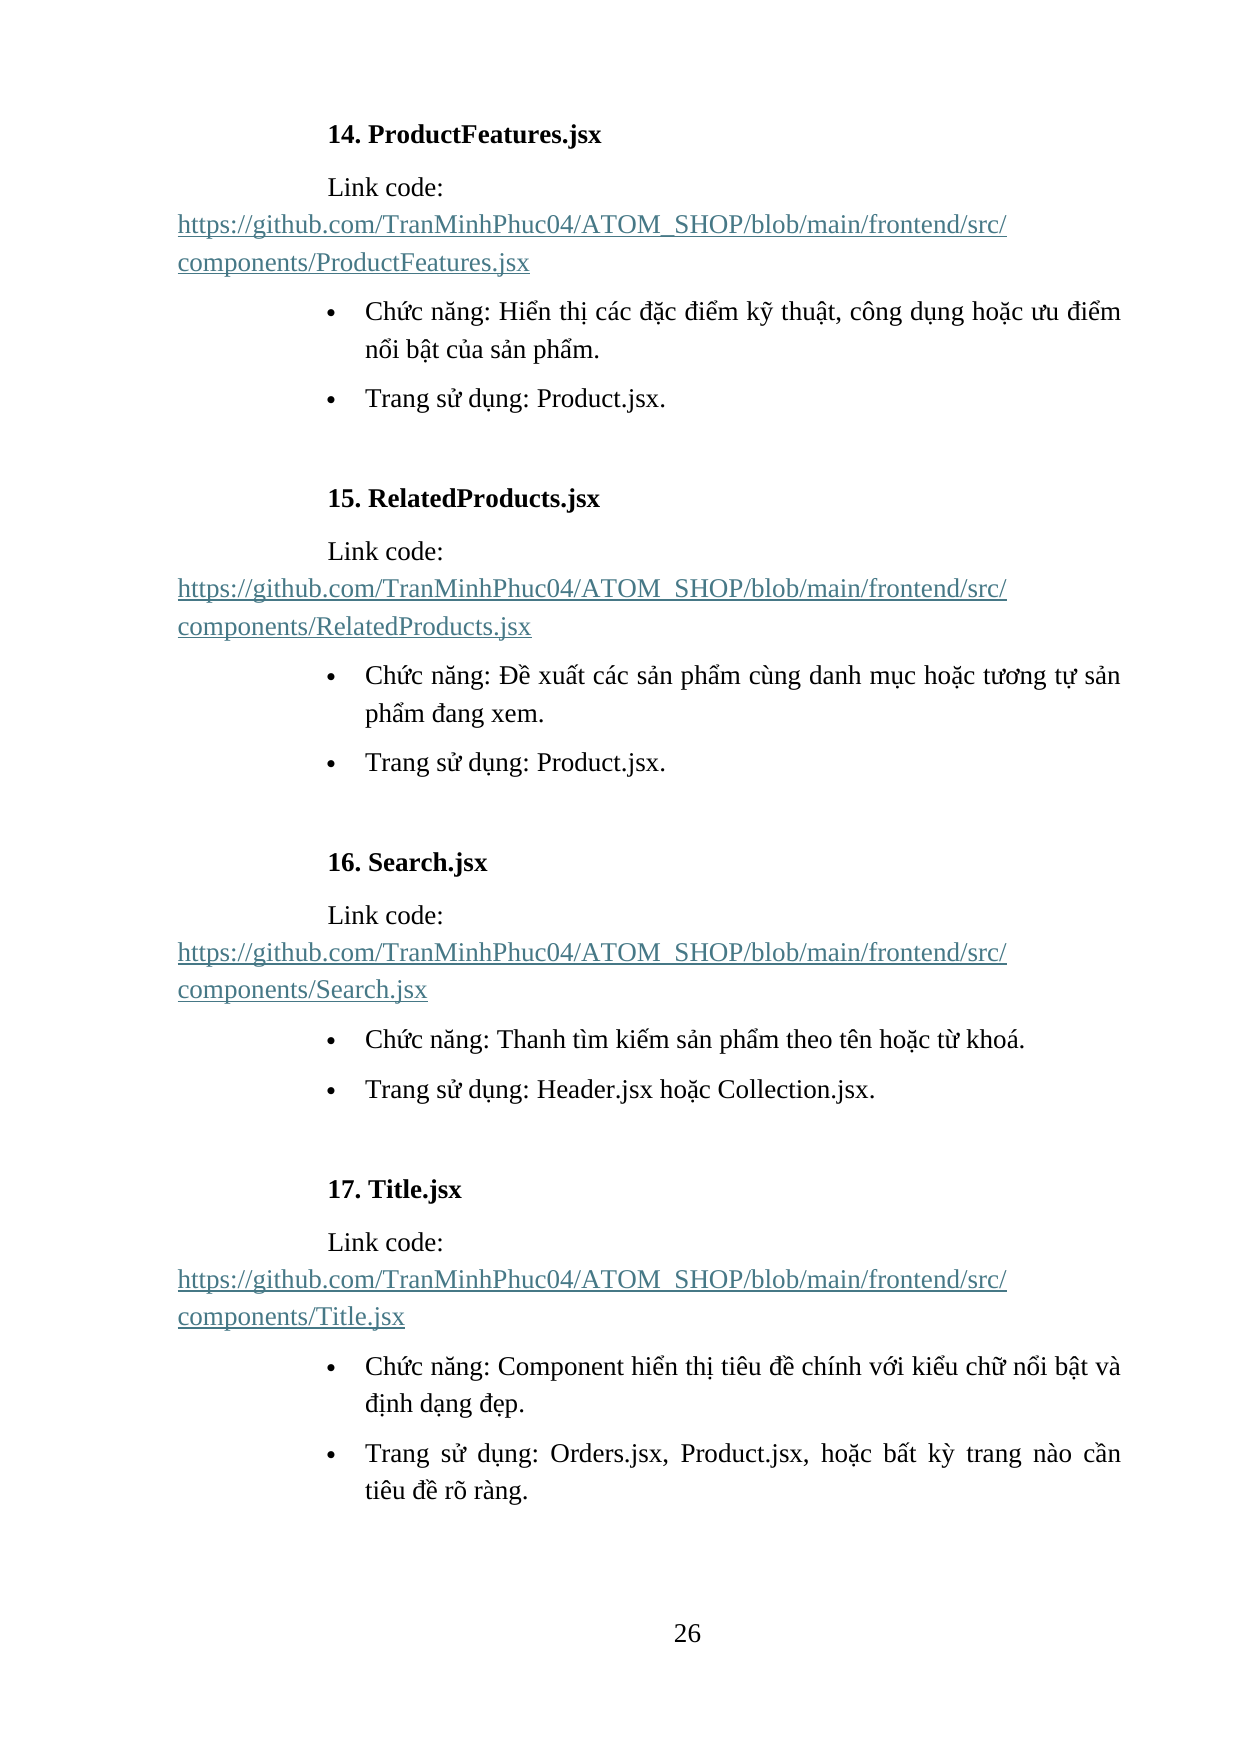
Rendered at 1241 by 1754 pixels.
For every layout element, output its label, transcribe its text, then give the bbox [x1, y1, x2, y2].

text Link code: https://github.com/TranMinhPhuc04/ATOM_SHOP/blob/main/frontend/src/components/ProductFeatures.jsx [177, 171, 1122, 277]
list Trang sử dụng: Orders.jsx, Product.jsx, hoặc bất kỳ trang nào cần tiêu đề rõ ràng. [327, 1437, 1122, 1506]
list Trang sử dụng: Product.jsx. [327, 382, 1122, 414]
list Trang sử dụng: Header.jsx hoặc Collection.jsx. [327, 1073, 1122, 1104]
list Chức năng: Thanh tìm kiếm sản phẩm theo tên hoặc từ khoá. [327, 1023, 1122, 1054]
list Chức năng: Component hiển thị tiêu đề chính với kiểu chữ nổi bật và định dạng đẹp. [327, 1350, 1122, 1418]
list Trang sử dụng: Product.jsx. [327, 746, 1122, 778]
text Link code: https://github.com/TranMinhPhuc04/ATOM_SHOP/blob/main/frontend/src/components/Search.jsx [177, 899, 1122, 1005]
subtitle 17. Title.jsx [252, 1173, 1122, 1204]
subtitle 14. ProductFeatures.jsx [252, 118, 1122, 149]
text Link code: https://github.com/TranMinhPhuc04/ATOM_SHOP/blob/main/frontend/src/components/RelatedProducts.jsx [177, 535, 1122, 641]
text Link code: https://github.com/TranMinhPhuc04/ATOM_SHOP/blob/main/frontend/src/components/Title.jsx [177, 1226, 1122, 1331]
list Chức năng: Hiển thị các đặc điểm kỹ thuật, công dụng hoặc ưu điểm nổi bật của sản phẩm. [327, 295, 1122, 364]
subtitle 16. Search.jsx [252, 846, 1122, 877]
list Chức năng: Đề xuất các sản phẩm cùng danh mục hoặc tương tự sản phẩm đang xem. [327, 659, 1122, 728]
subtitle 15. RelatedProducts.jsx [252, 482, 1122, 513]
